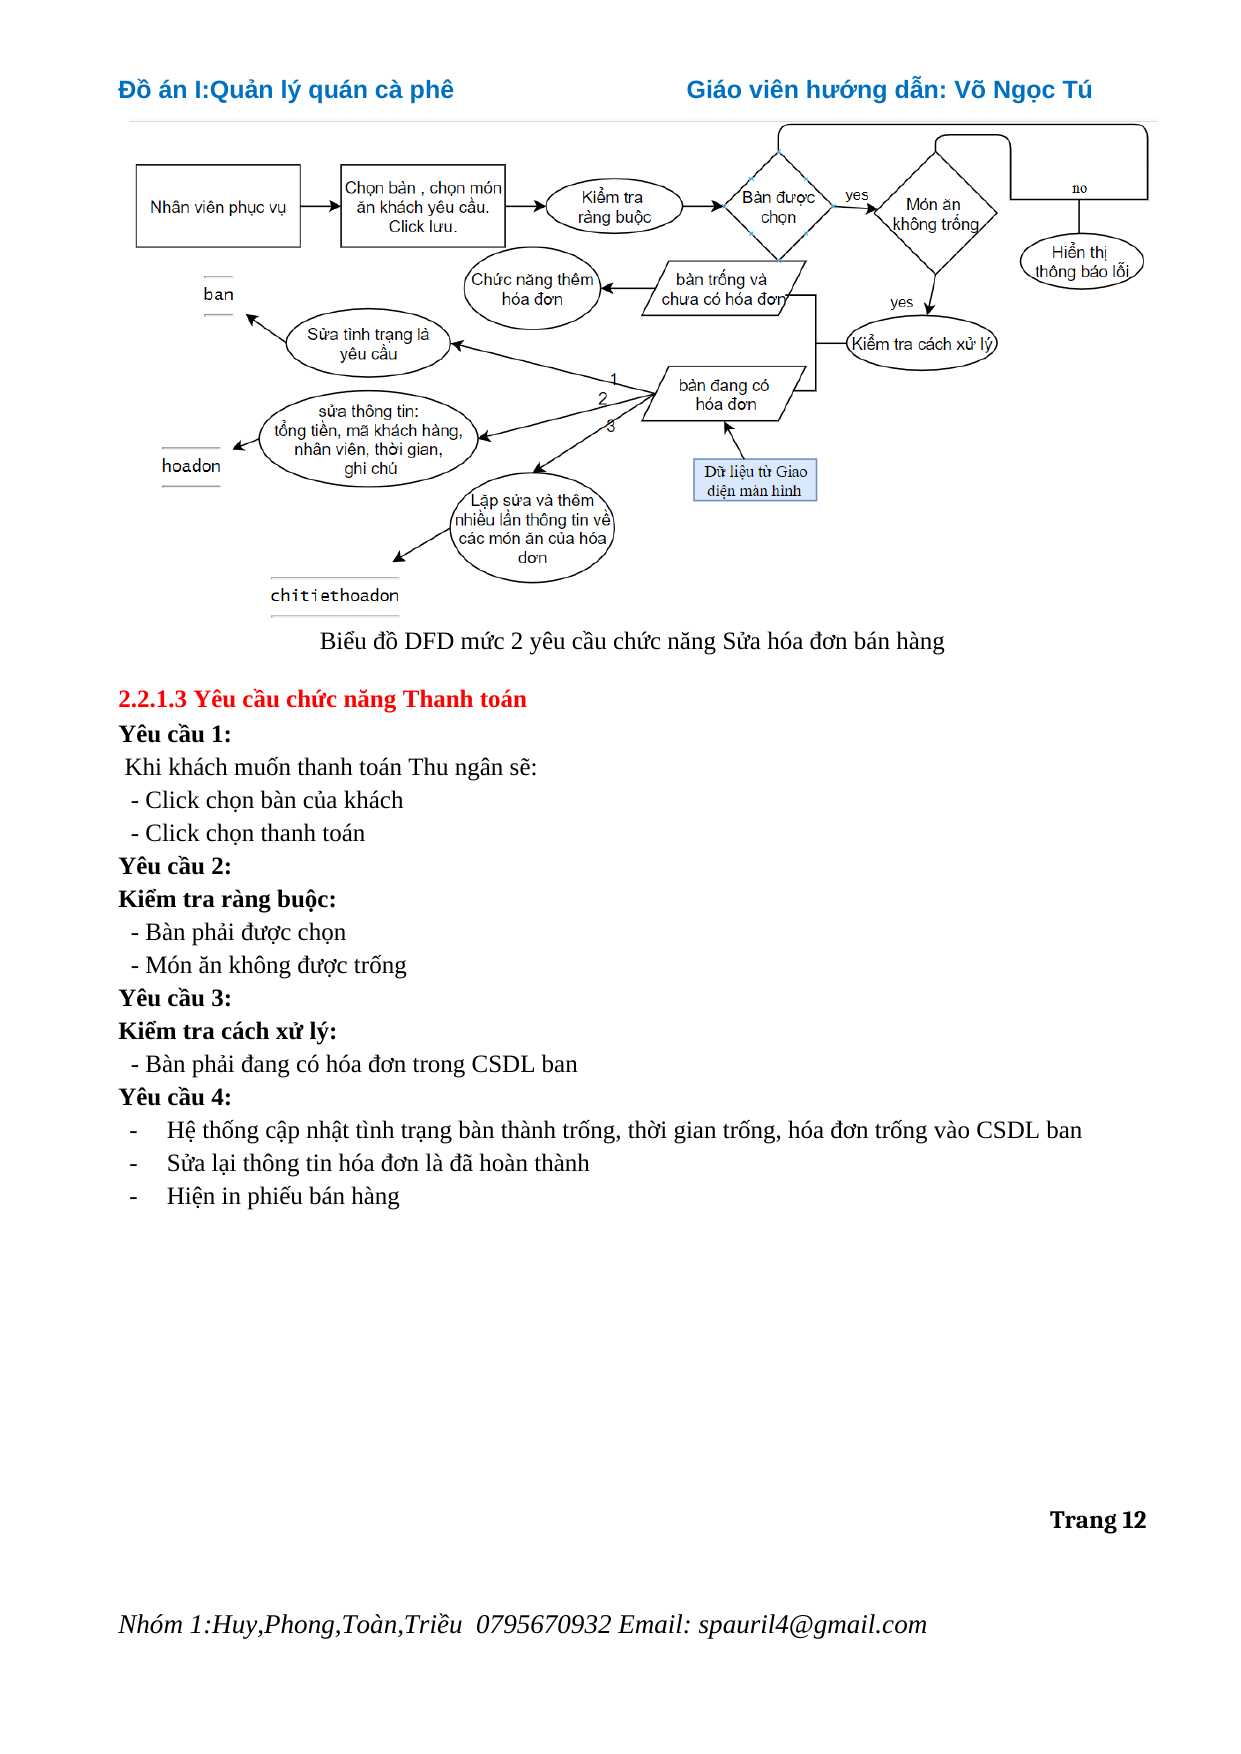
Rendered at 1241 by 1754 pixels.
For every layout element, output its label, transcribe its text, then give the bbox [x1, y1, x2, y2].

text Yêu cầu 3: [118, 983, 1146, 1012]
text Kiểm tra ràng buộc: [118, 884, 1146, 913]
text Khi khách muốn thanh toán Thu ngân sẽ: [118, 752, 1146, 781]
list Hệ thống cập nhật tình trạng bàn thành trống, thời gian trống, hóa đơn trống vào CSDL ban [129, 1115, 1146, 1144]
picture [129, 118, 1158, 623]
text - Món ăn không được trống [118, 950, 1146, 979]
text Yêu cầu 2: [118, 851, 1146, 880]
text Biểu đồ DFD mức 2 yêu cầu chức năng Sửa hóa đơn bán hàng [118, 626, 1146, 655]
list Hiện in phiếu bán hàng [129, 1181, 1146, 1210]
text Yêu cầu 1: [118, 719, 1146, 748]
text - Click chọn bàn của khách [118, 785, 1146, 814]
text Yêu cầu 4: [118, 1082, 1146, 1111]
text - Click chọn thanh toán [118, 818, 1146, 847]
text Kiểm tra cách xử lý: [118, 1016, 1146, 1045]
list Sửa lại thông tin hóa đơn là đã hoàn thành [129, 1148, 1146, 1177]
subtitle 2.2.1.3 Yêu cầu chức năng Thanh toán [118, 684, 1146, 713]
text - Bàn phải đang có hóa đơn trong CSDL ban [118, 1049, 1146, 1078]
text - Bàn phải được chọn [118, 917, 1146, 946]
